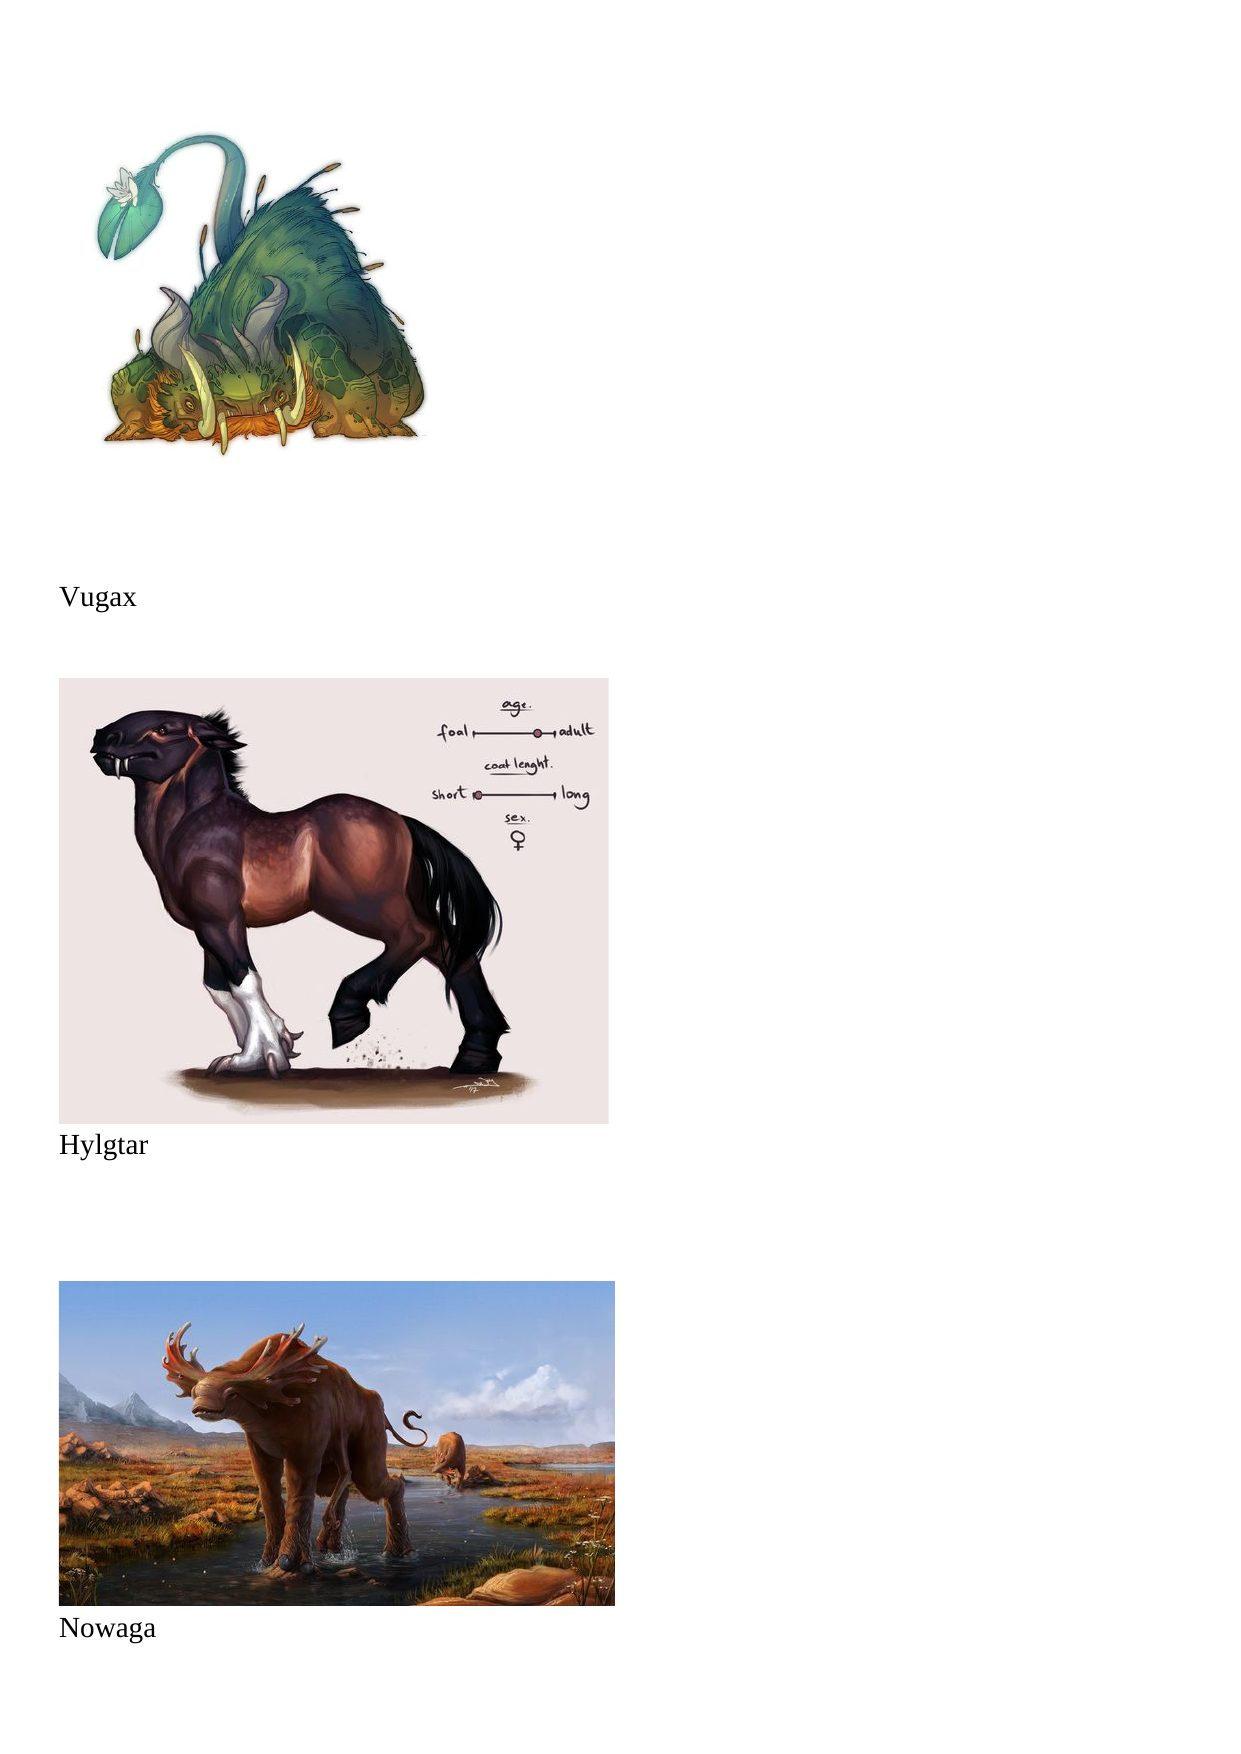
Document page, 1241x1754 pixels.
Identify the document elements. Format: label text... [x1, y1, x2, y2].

text Vugax [59, 579, 1181, 613]
text Nowaga [59, 1610, 1181, 1643]
text Hylgtar [59, 1127, 1181, 1161]
picture [58, 58, 444, 576]
picture [58, 1281, 615, 1606]
picture [58, 678, 609, 1124]
